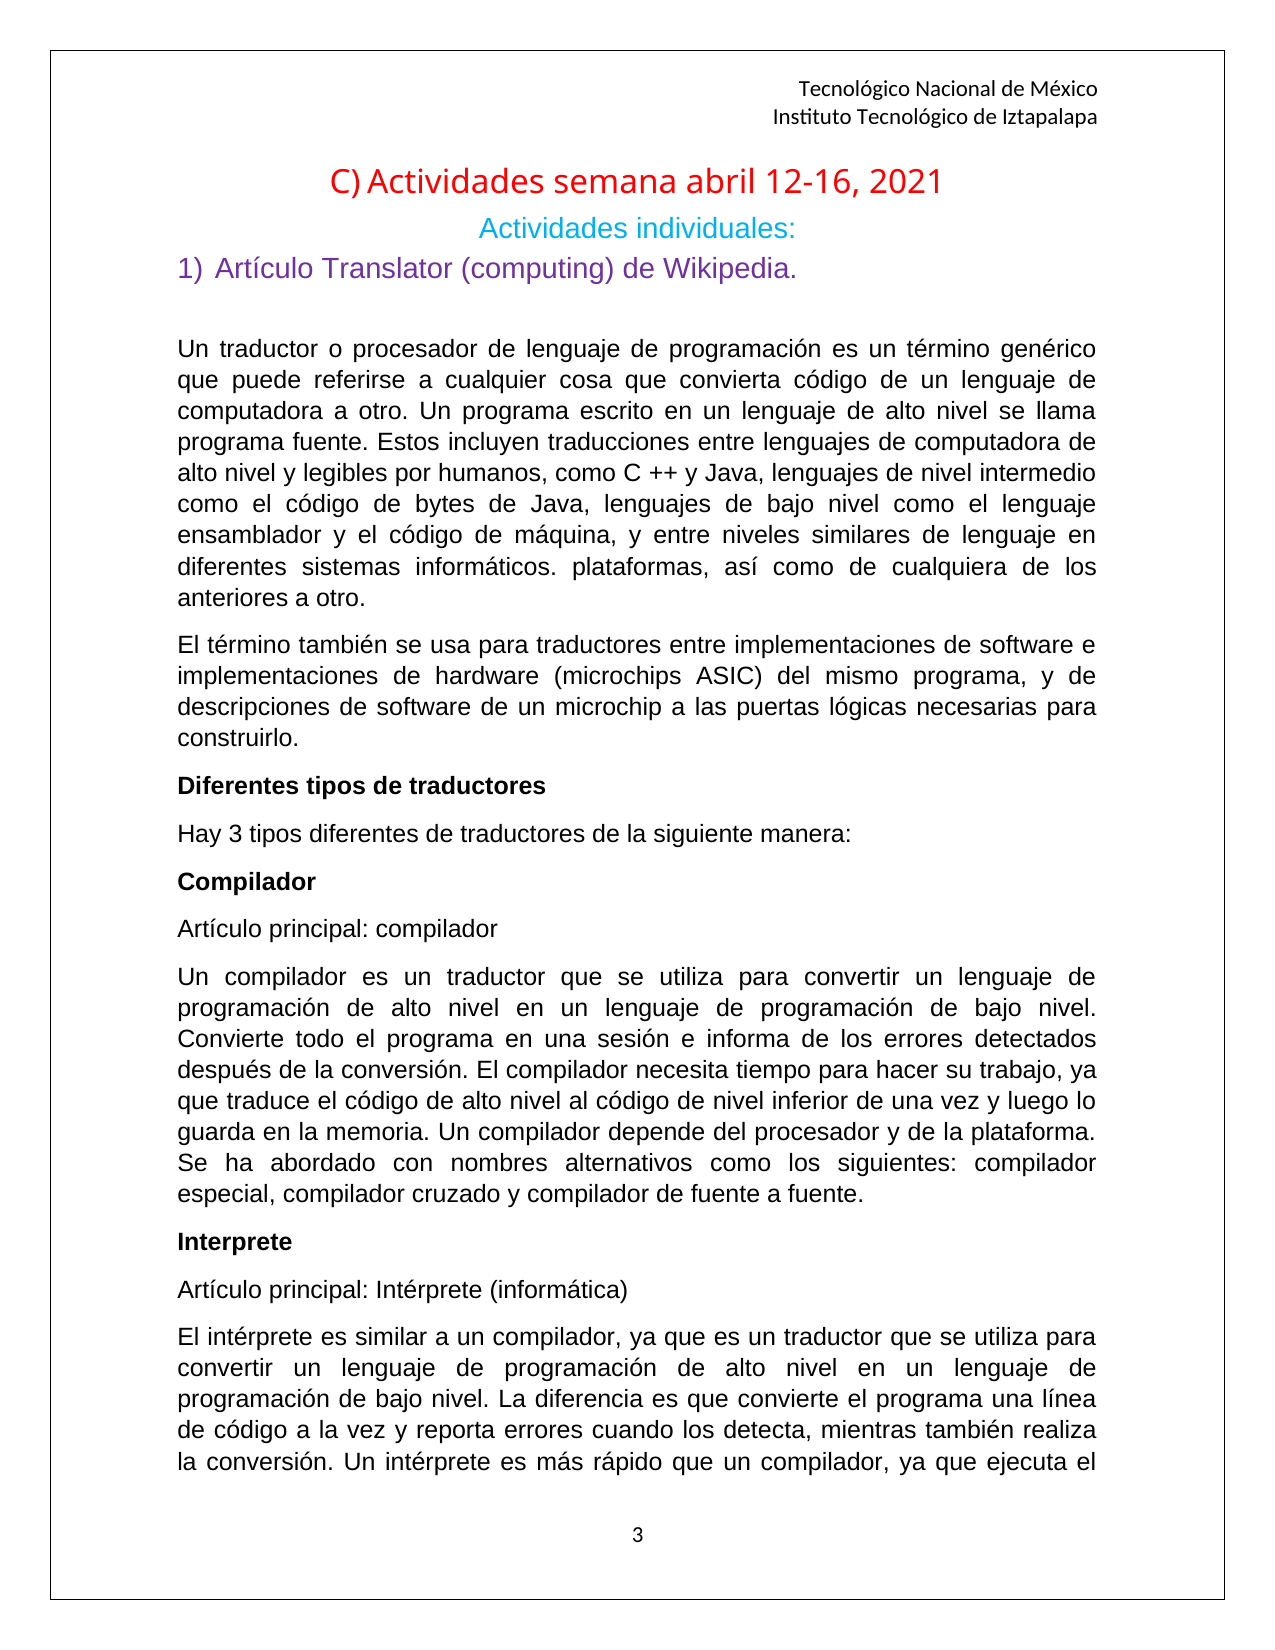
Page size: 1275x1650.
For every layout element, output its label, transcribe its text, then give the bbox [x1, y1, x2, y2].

text Hay 3 tipos diferentes de traductores de la siguiente manera: [177, 819, 1098, 848]
subtitle Actividades individuales: [177, 211, 1098, 244]
text Un compilador es un traductor que se utiliza para convertir un lenguaje de programación de alto nivel en un lenguaje de programación de bajo nivel. Convierte todo el programa en una sesión e informa de los errores detectados después de la conversión. El compilador necesita tiempo para hacer su trabajo, ya que traduce el código de alto nivel al código de nivel inferior de una vez y luego lo guarda en la memoria. Un compilador depende del procesador y de la plataforma. Se ha abordado con nombres alternativos como los siguientes: compilador especial, compilador cruzado y compilador de fuente a fuente. [177, 962, 1098, 1208]
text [177, 1322, 1098, 1475]
text Diferentes tipos de traductores [177, 771, 1098, 800]
text Artículo principal: Intérprete (informática) [177, 1275, 1098, 1303]
text Interprete [177, 1227, 1098, 1256]
text Compilador [177, 867, 1098, 895]
subtitle Artículo Translator (computing) de Wikipedia. [177, 251, 1098, 285]
text El término también se usa para traductores entre implementaciones de software e implementaciones de hardware (microchips ASIC) del mismo programa, y de descripciones de software de un microchip a las puertas lógicas necesarias para construirlo. [177, 630, 1098, 752]
subtitle Actividades semana abril 12-16, 2021 [177, 158, 1098, 203]
text Artículo principal: compilador [177, 914, 1098, 943]
text Un traductor o procesador de lenguaje de programación es un término genérico que puede referirse a cualquier cosa que convierta código de un lenguaje de computadora a otro. Un programa escrito en un lenguaje de alto nivel se llama programa fuente. Estos incluyen traducciones entre lenguajes de computadora de alto nivel y legibles por humanos, como C ++ y Java, lenguajes de nivel intermedio como el código de bytes de Java, lenguajes de bajo nivel como el lenguaje ensamblador y el código de máquina, y entre niveles similares de lenguaje en diferentes sistemas informáticos. plataformas, así como de cualquiera de los anteriores a otro. [177, 334, 1098, 611]
